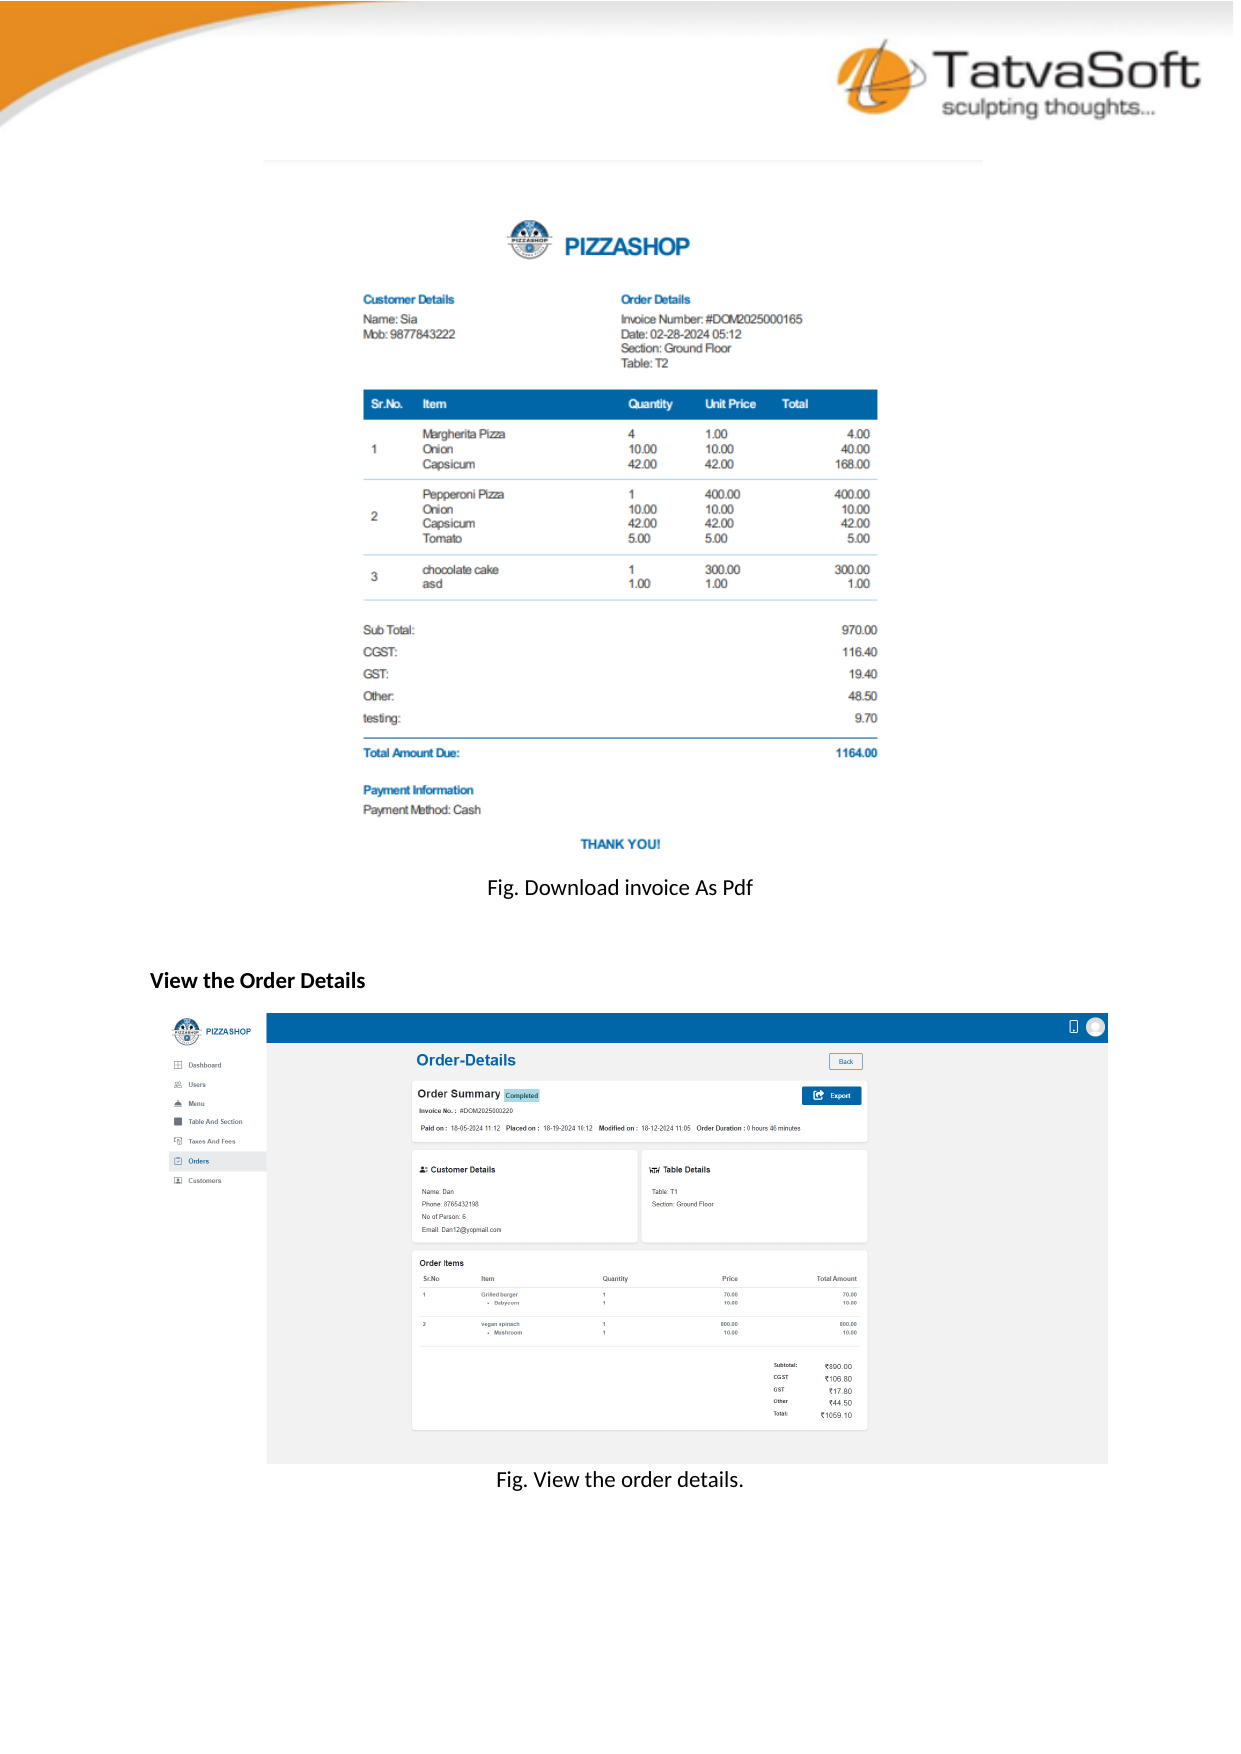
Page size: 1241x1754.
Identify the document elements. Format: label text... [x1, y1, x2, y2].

picture [0, 1, 1234, 159]
text Fig. View the order details. [150, 1013, 1090, 1493]
text View the Order Details [150, 966, 1090, 994]
text Fig. Download invoice As Pdf [150, 873, 1090, 901]
